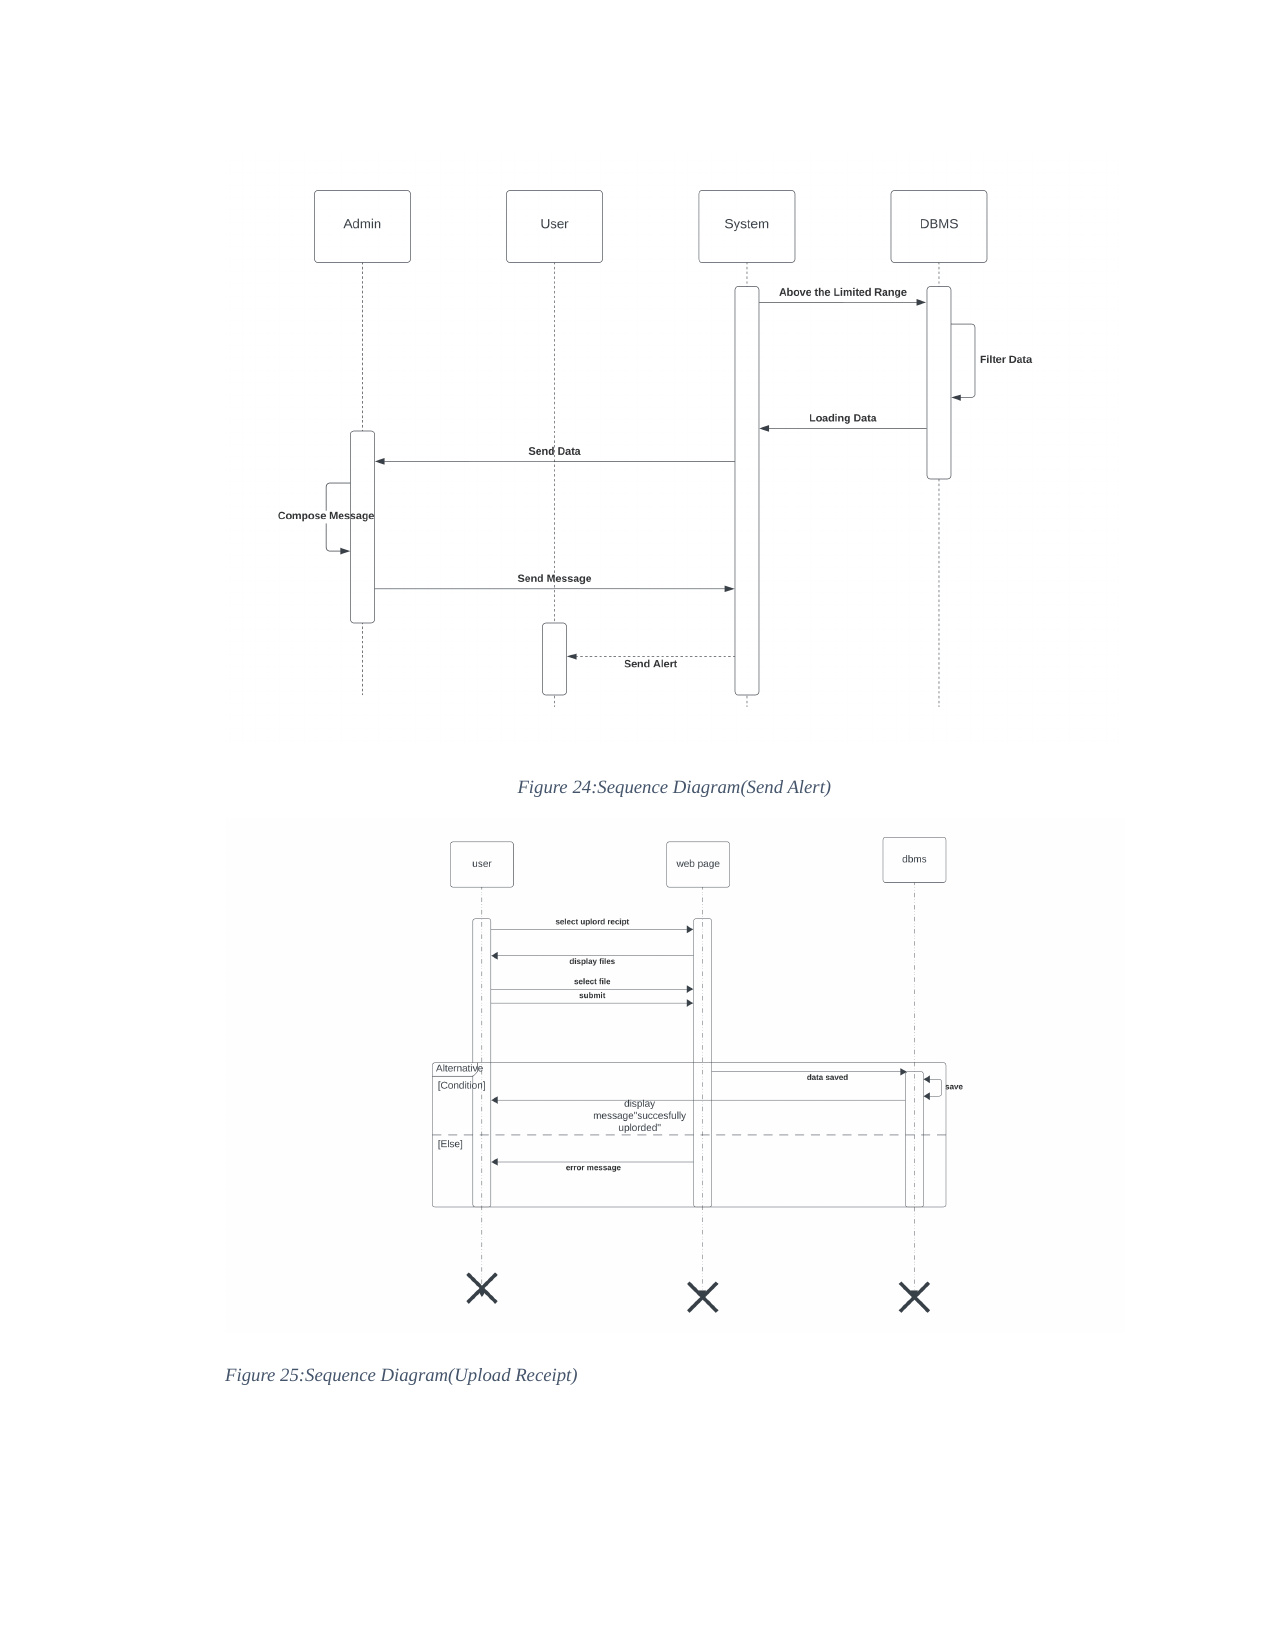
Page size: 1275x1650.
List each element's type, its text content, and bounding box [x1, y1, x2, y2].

picture [225, 818, 1125, 1333]
picture [225, 150, 1118, 745]
